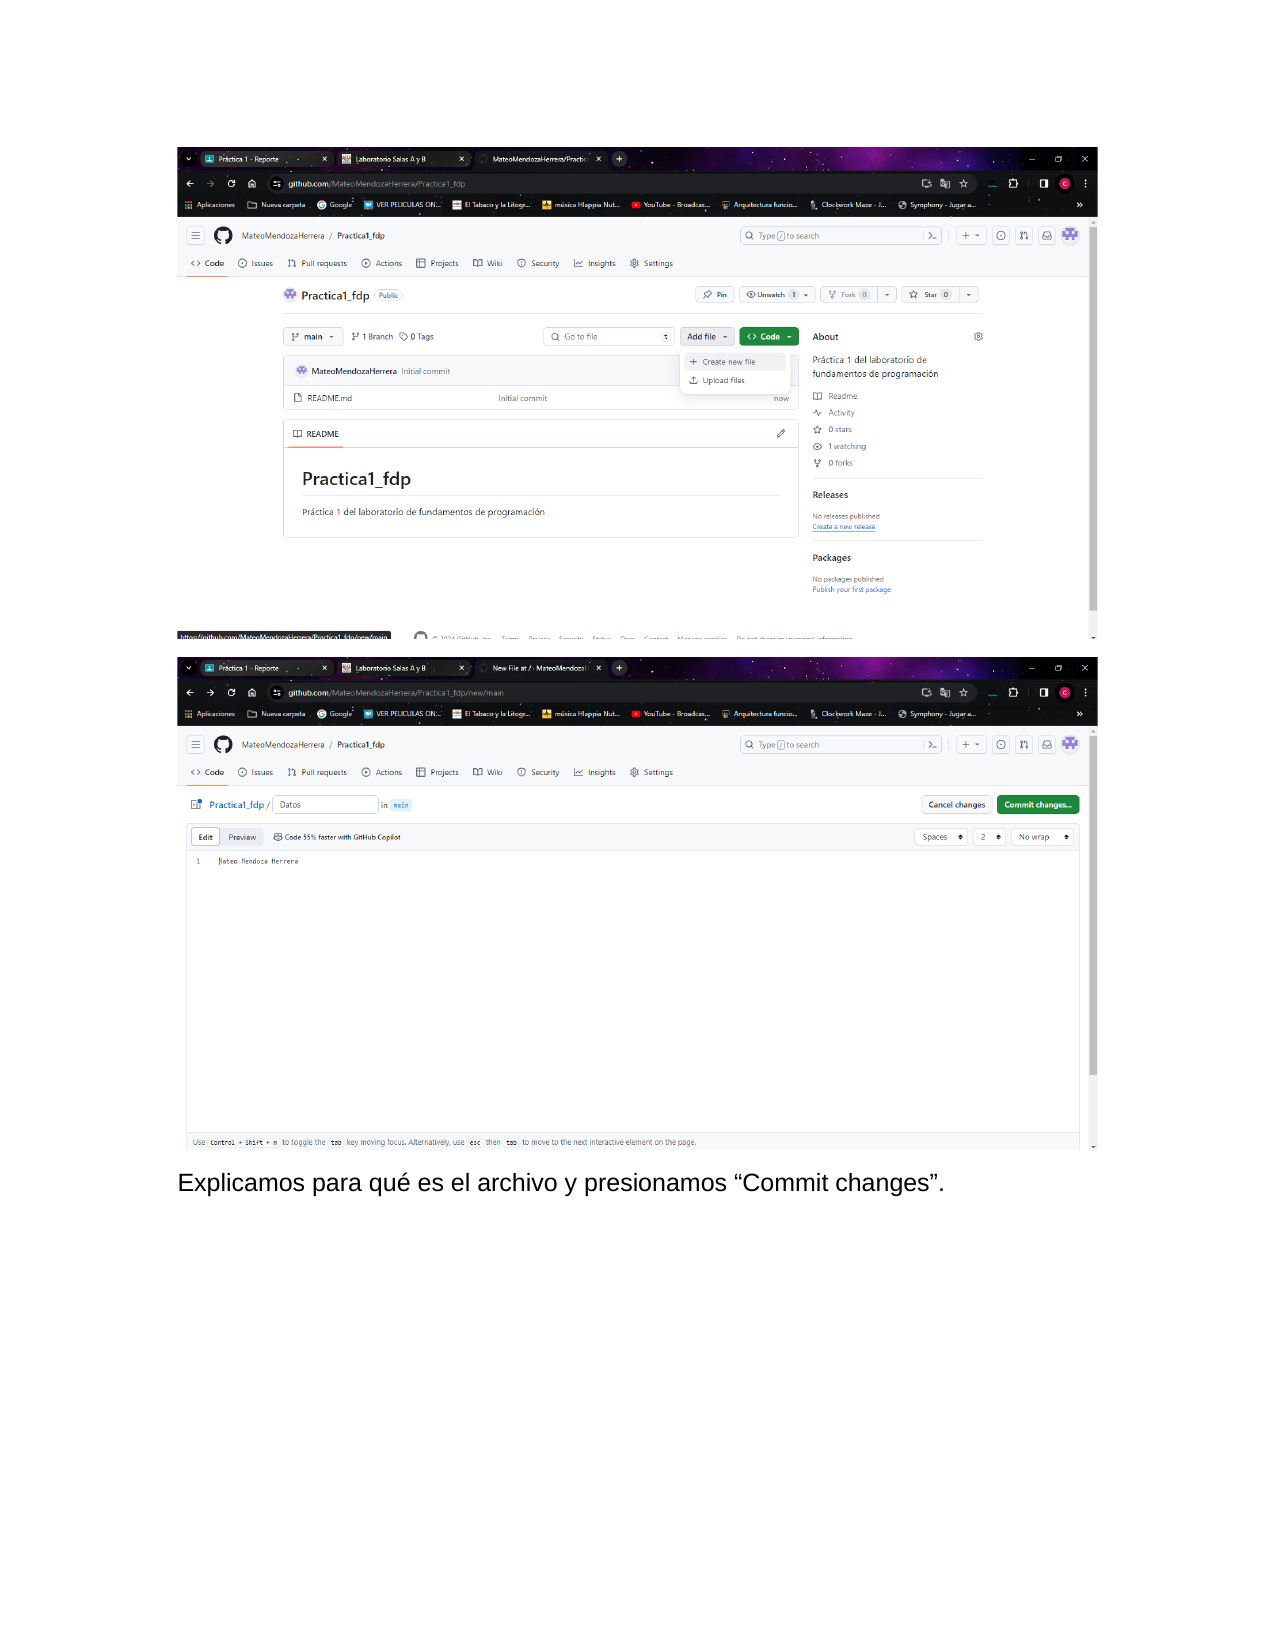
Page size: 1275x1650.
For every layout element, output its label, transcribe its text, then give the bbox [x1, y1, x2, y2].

text Explicamos para qué es el archivo y presionamos “Commit changes”. [177, 1168, 1098, 1197]
picture [177, 657, 1098, 1150]
picture [177, 147, 1098, 639]
